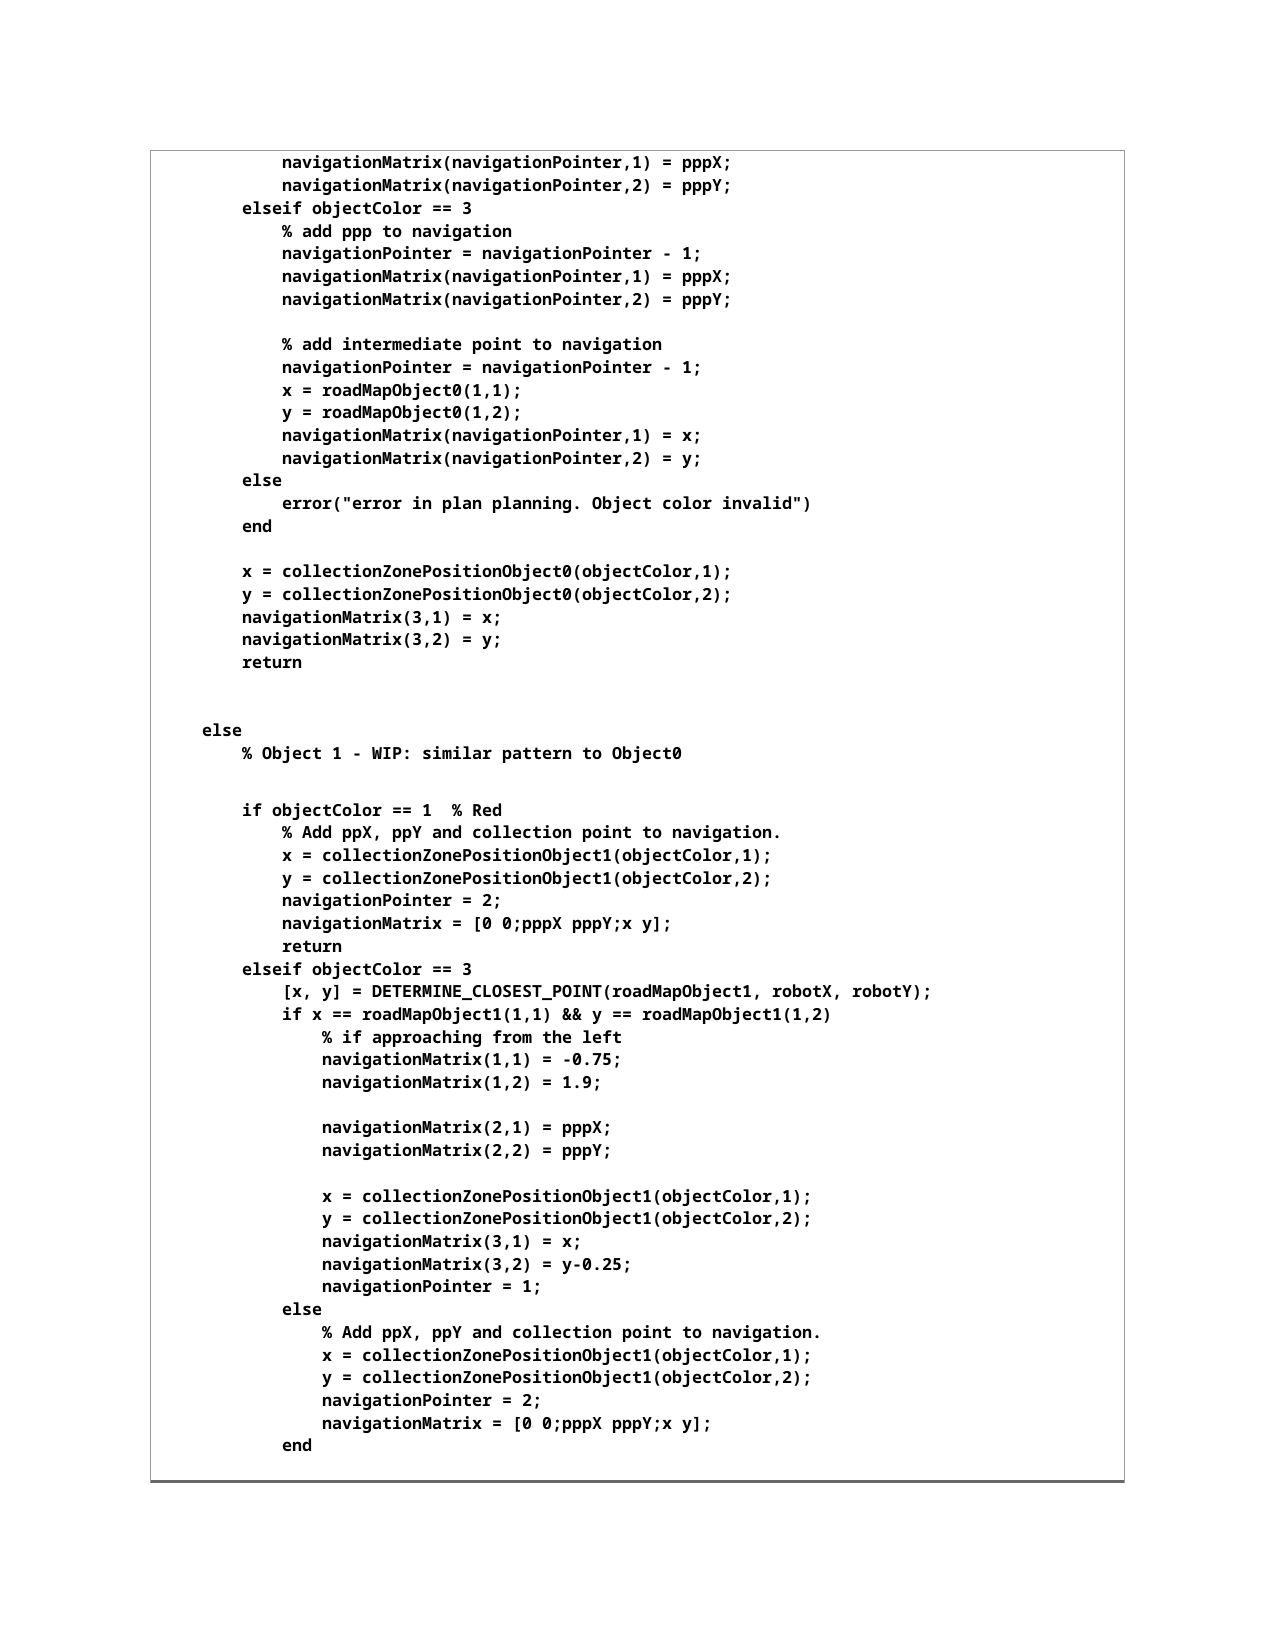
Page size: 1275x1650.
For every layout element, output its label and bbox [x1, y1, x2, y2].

table_header [151, 151, 1124, 1479]
